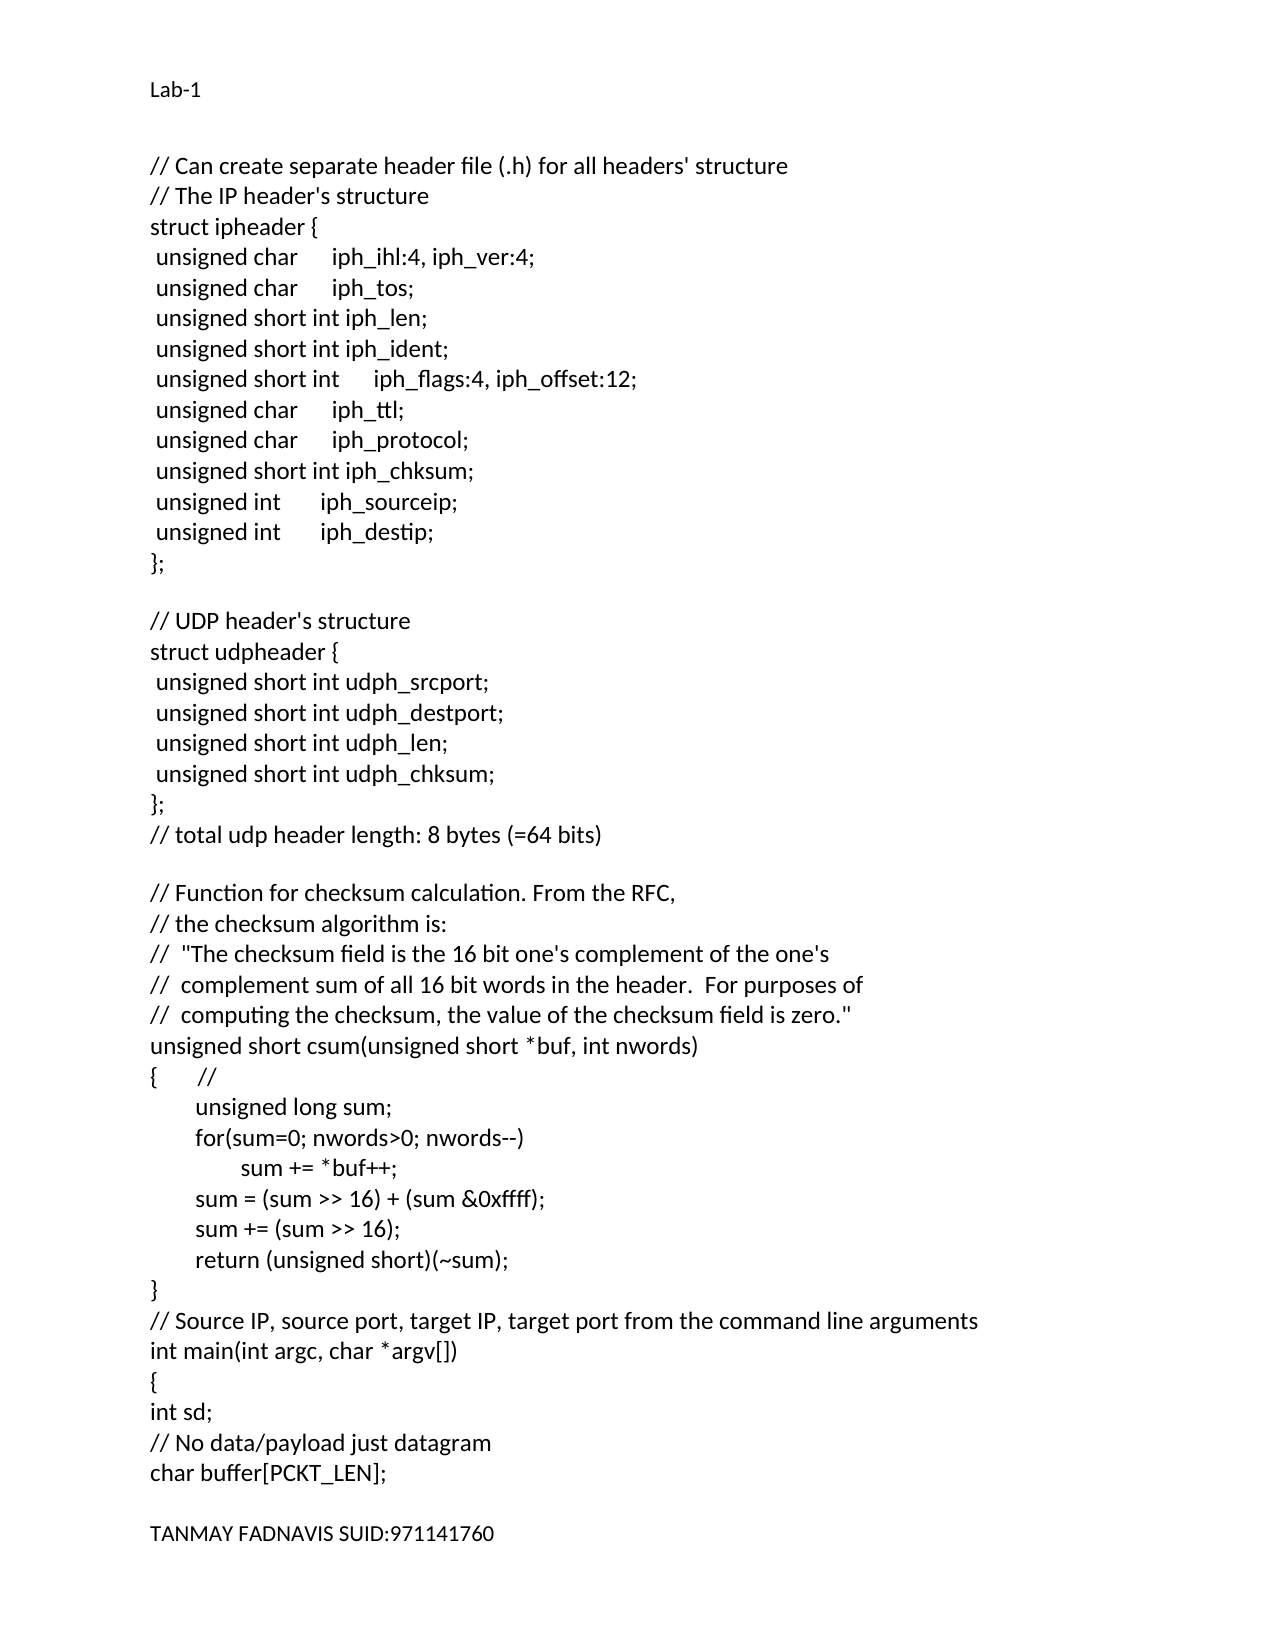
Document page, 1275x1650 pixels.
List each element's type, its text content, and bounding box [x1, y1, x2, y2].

text struct udpheader { [150, 636, 1125, 666]
text unsigned short csum(unsigned short *buf, int nwords) [150, 1030, 1125, 1061]
text unsigned short int udph_len; [150, 727, 1125, 758]
text unsigned char iph_ihl:4, iph_ver:4; [150, 242, 1125, 272]
text // the checksum algorithm is: [150, 908, 1125, 938]
text sum += (sum >> 16); [150, 1213, 1125, 1244]
text // UDP header's structure [150, 605, 1125, 636]
text } [150, 1274, 1125, 1305]
text // Source IP, source port, target IP, target port from the command line arguments [150, 1305, 1125, 1335]
text { [150, 1366, 1125, 1396]
text unsigned short int udph_srcport; [150, 666, 1125, 697]
text int sd; [150, 1396, 1125, 1427]
text unsigned short int iph_chksum; [150, 455, 1125, 486]
text char buffer[PCKT_LEN]; [150, 1457, 1125, 1488]
text struct ipheader { [150, 211, 1125, 242]
text }; [150, 788, 1125, 819]
text unsigned long sum; [150, 1091, 1125, 1122]
text { // [150, 1061, 1125, 1091]
text unsigned char iph_protocol; [150, 425, 1125, 455]
text // total udp header length: 8 bytes (=64 bits) [150, 819, 1125, 849]
text unsigned short int iph_ident; [150, 333, 1125, 364]
text int main(int argc, char *argv[]) [150, 1335, 1125, 1366]
text unsigned int iph_destip; [150, 516, 1125, 547]
text sum += *buf++; [150, 1152, 1125, 1183]
text unsigned short int udph_chksum; [150, 758, 1125, 788]
text // "The checksum field is the 16 bit one's complement of the one's [150, 938, 1125, 969]
text unsigned char iph_ttl; [150, 394, 1125, 425]
text // Function for checksum calculation. From the RFC, [150, 877, 1125, 908]
text return (unsigned short)(~sum); [150, 1244, 1125, 1274]
text }; [150, 547, 1125, 577]
text unsigned short int iph_flags:4, iph_offset:12; [150, 364, 1125, 394]
text unsigned char iph_tos; [150, 272, 1125, 303]
text // The IP header's structure [150, 181, 1125, 211]
text sum = (sum >> 16) + (sum &0xffff); [150, 1183, 1125, 1213]
text // complement sum of all 16 bit words in the header. For purposes of [150, 969, 1125, 999]
text // Can create separate header file (.h) for all headers' structure [150, 150, 1125, 181]
text // computing the checksum, the value of the checksum field is zero." [150, 999, 1125, 1030]
text unsigned short int iph_len; [150, 303, 1125, 333]
text // No data/payload just datagram [150, 1427, 1125, 1457]
text unsigned short int udph_destport; [150, 697, 1125, 727]
text unsigned int iph_sourceip; [150, 486, 1125, 516]
text for(sum=0; nwords>0; nwords--) [150, 1122, 1125, 1152]
